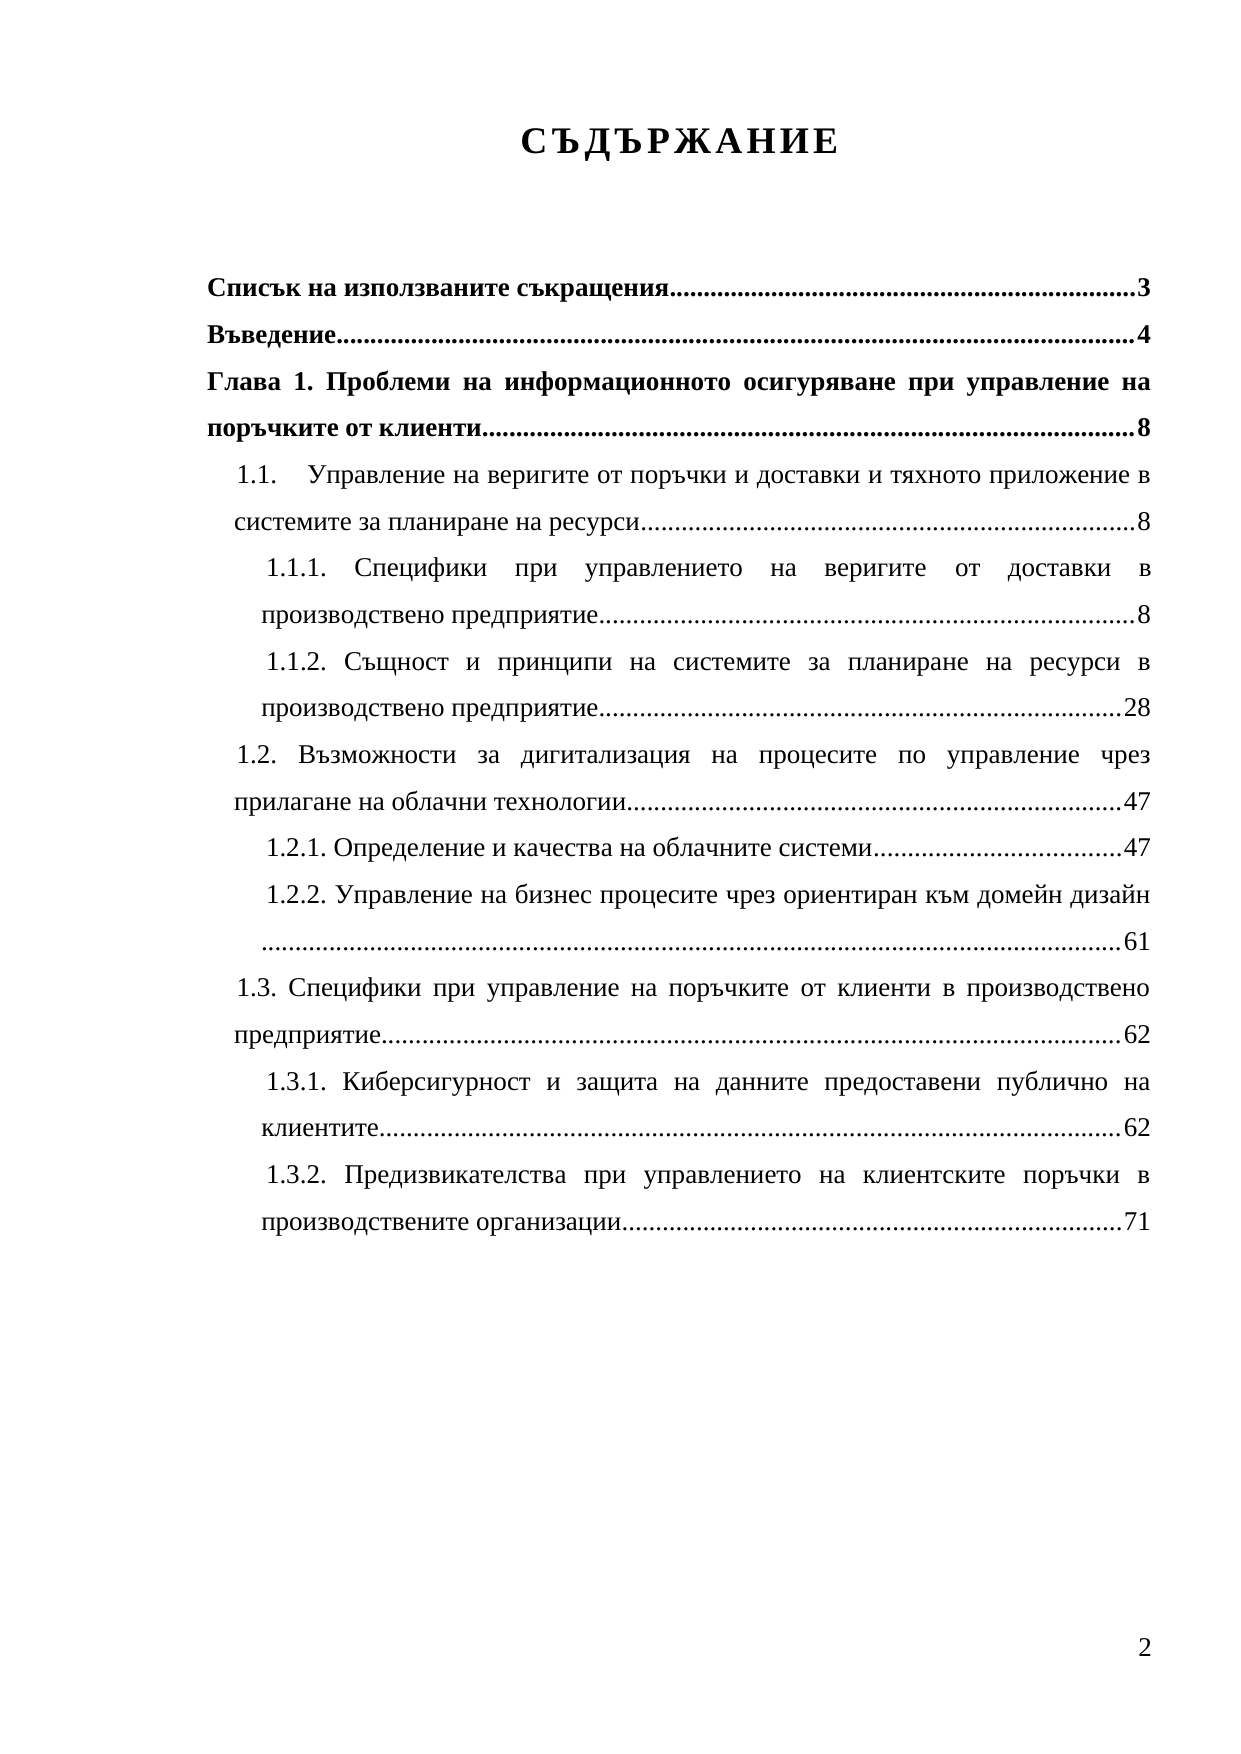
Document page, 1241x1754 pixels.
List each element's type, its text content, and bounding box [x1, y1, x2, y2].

text СЪДЪРЖАНИЕ [207, 118, 1152, 161]
